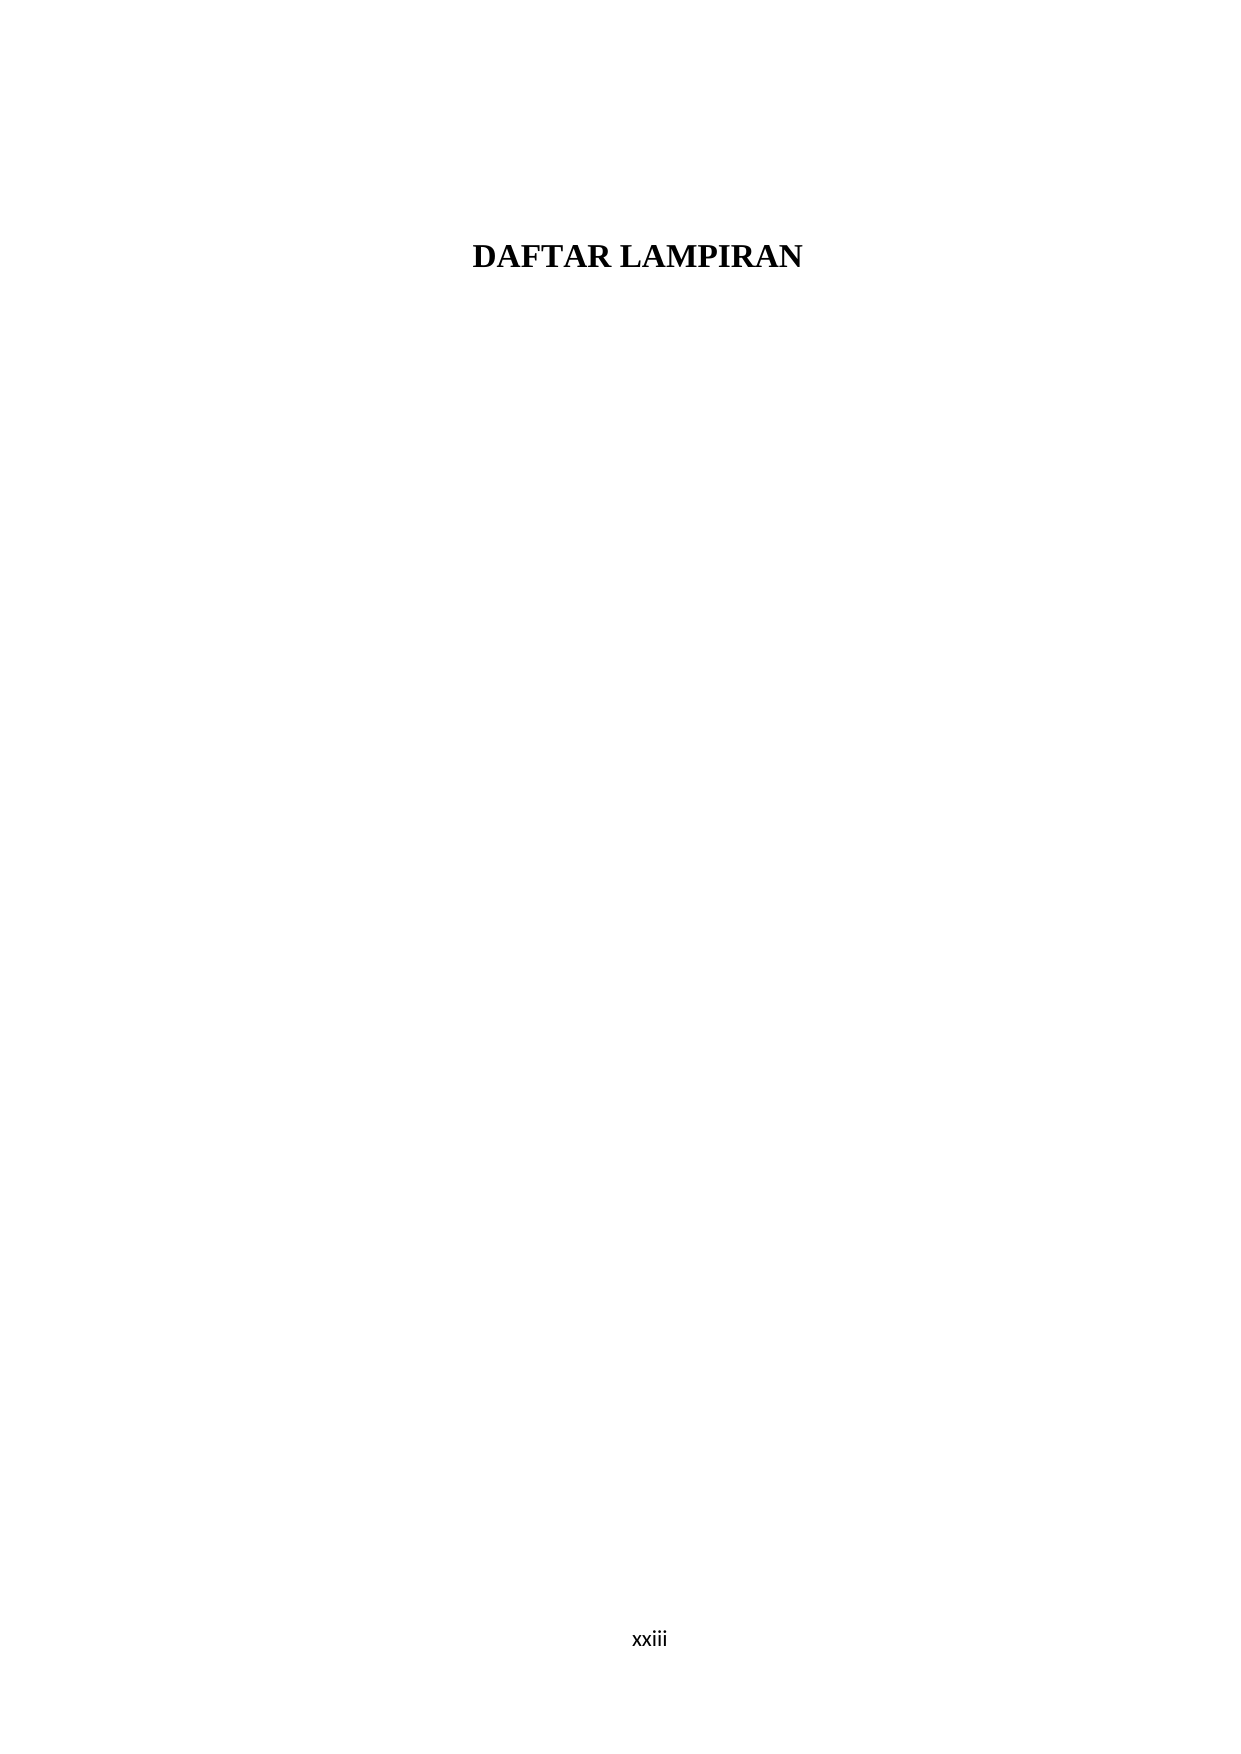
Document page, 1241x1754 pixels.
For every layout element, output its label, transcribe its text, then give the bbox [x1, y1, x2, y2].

subtitle DAFTAR LAMPIRAN [236, 236, 1063, 274]
